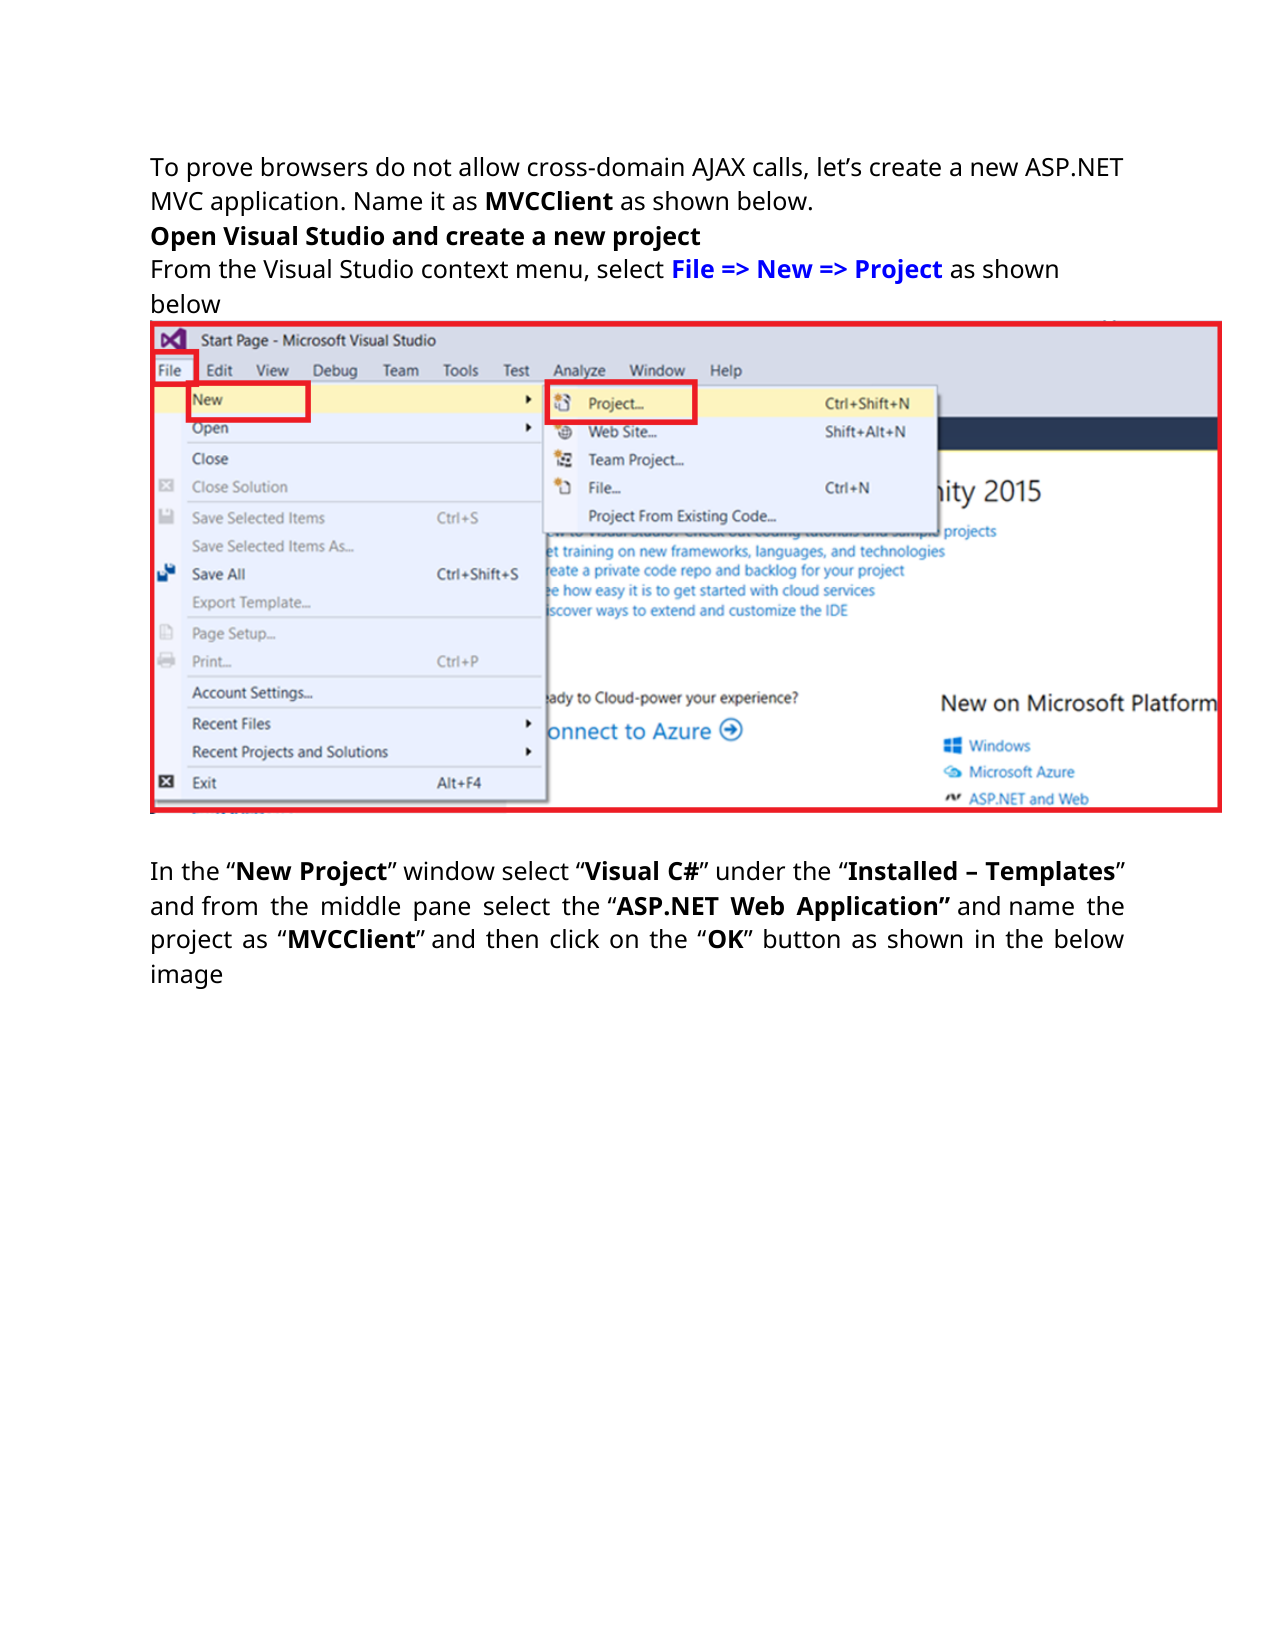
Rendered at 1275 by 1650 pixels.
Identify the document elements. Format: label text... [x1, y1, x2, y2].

text In the “New Project” window select “Visual C#” under the “Installed – Templates” and from the middle pane select the “ASP.NET Web Application” and name the project as “MVCClient” and then click on the “OK” button as shown in the below image [150, 854, 1125, 990]
picture [150, 320, 1222, 814]
text To prove browsers do not allow cross-domain AJAX calls, let’s create a new ASP.NET MVC application. Name it as MVCClient as shown below. [150, 150, 1125, 218]
text From the Visual Studio context menu, select File => New => Project as shown below [150, 252, 1125, 320]
text Open Visual Studio and create a new project [150, 218, 1125, 252]
